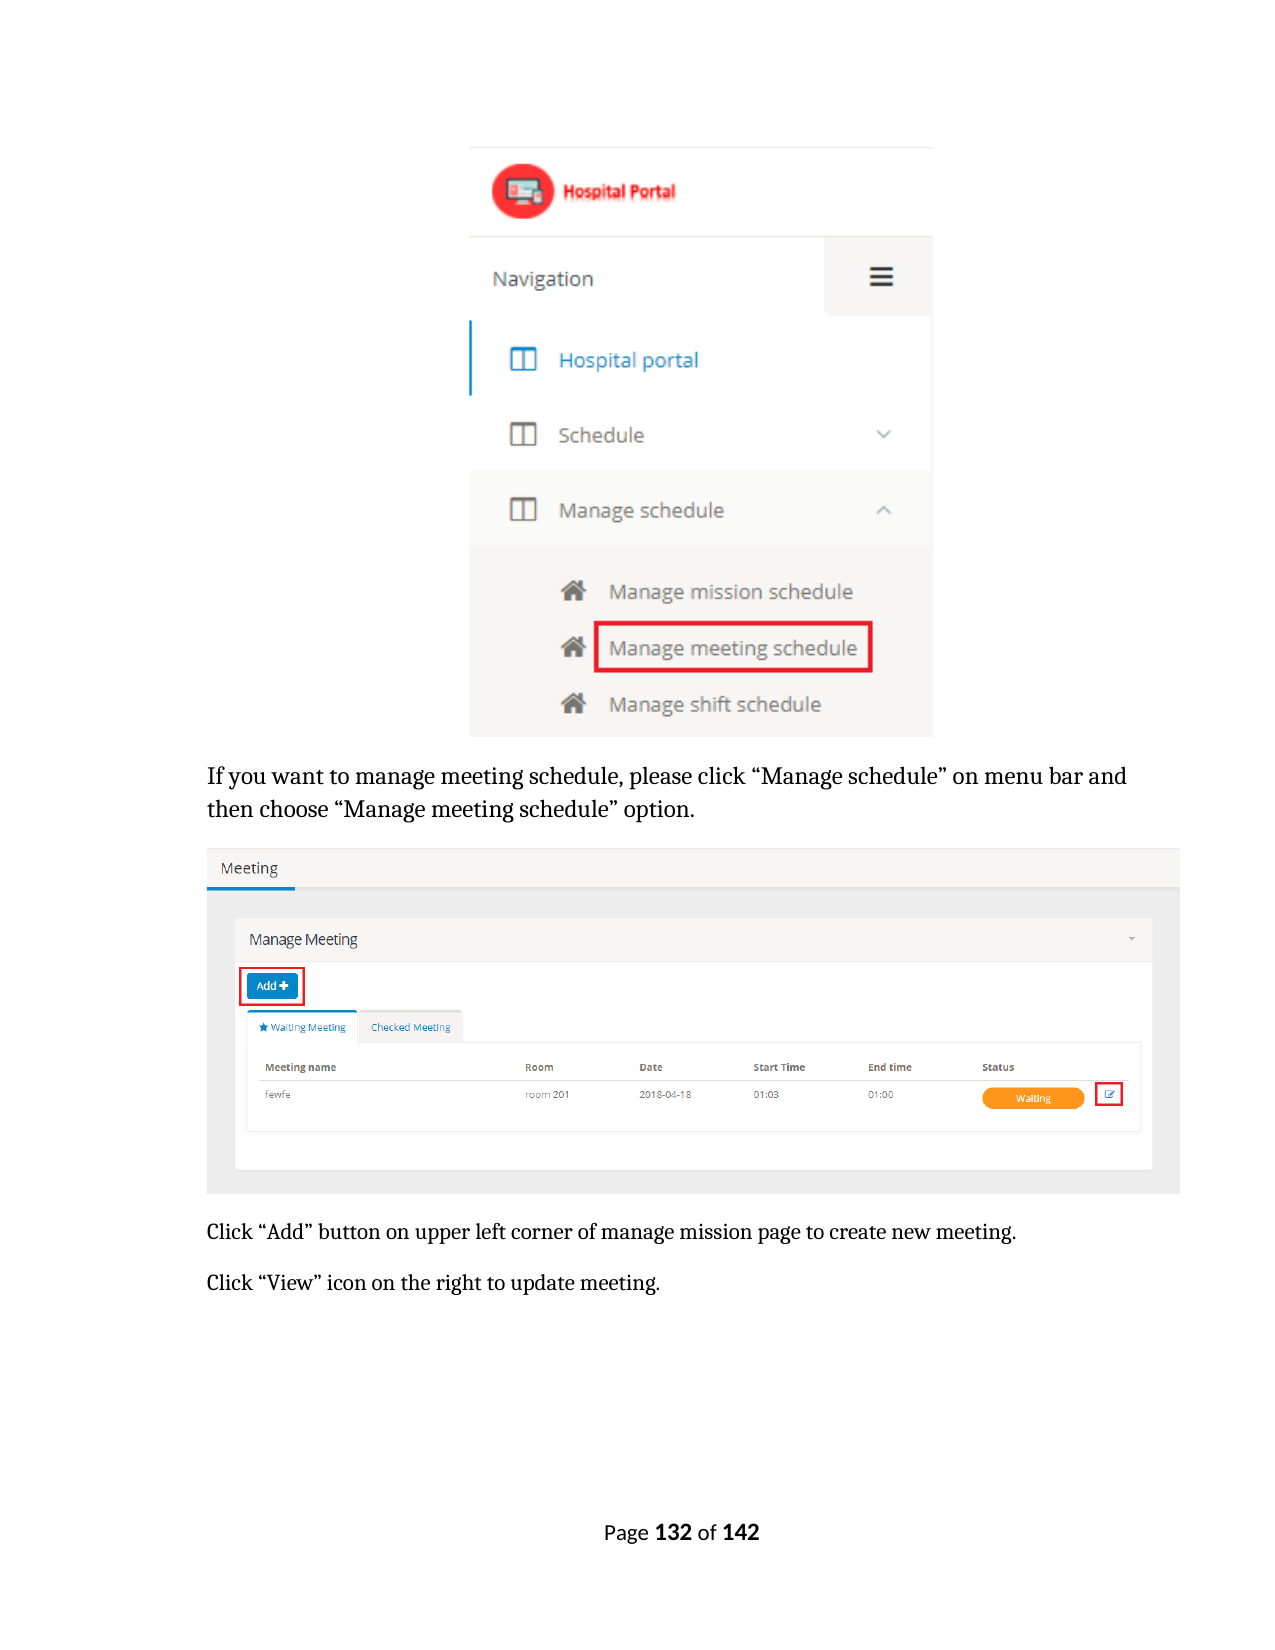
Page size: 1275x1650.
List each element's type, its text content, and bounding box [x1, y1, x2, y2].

text If you want to manage meeting schedule, please click “Manage schedule” on menu bar and then choose “Manage meeting schedule” option. [207, 762, 1157, 823]
picture [206, 848, 1181, 1194]
text Click “View” icon on the right to update meeting. [207, 1270, 1157, 1296]
text Click “Add” button on upper left corner of manage mission page to create new meeting. [207, 1219, 1157, 1245]
picture [469, 147, 934, 737]
